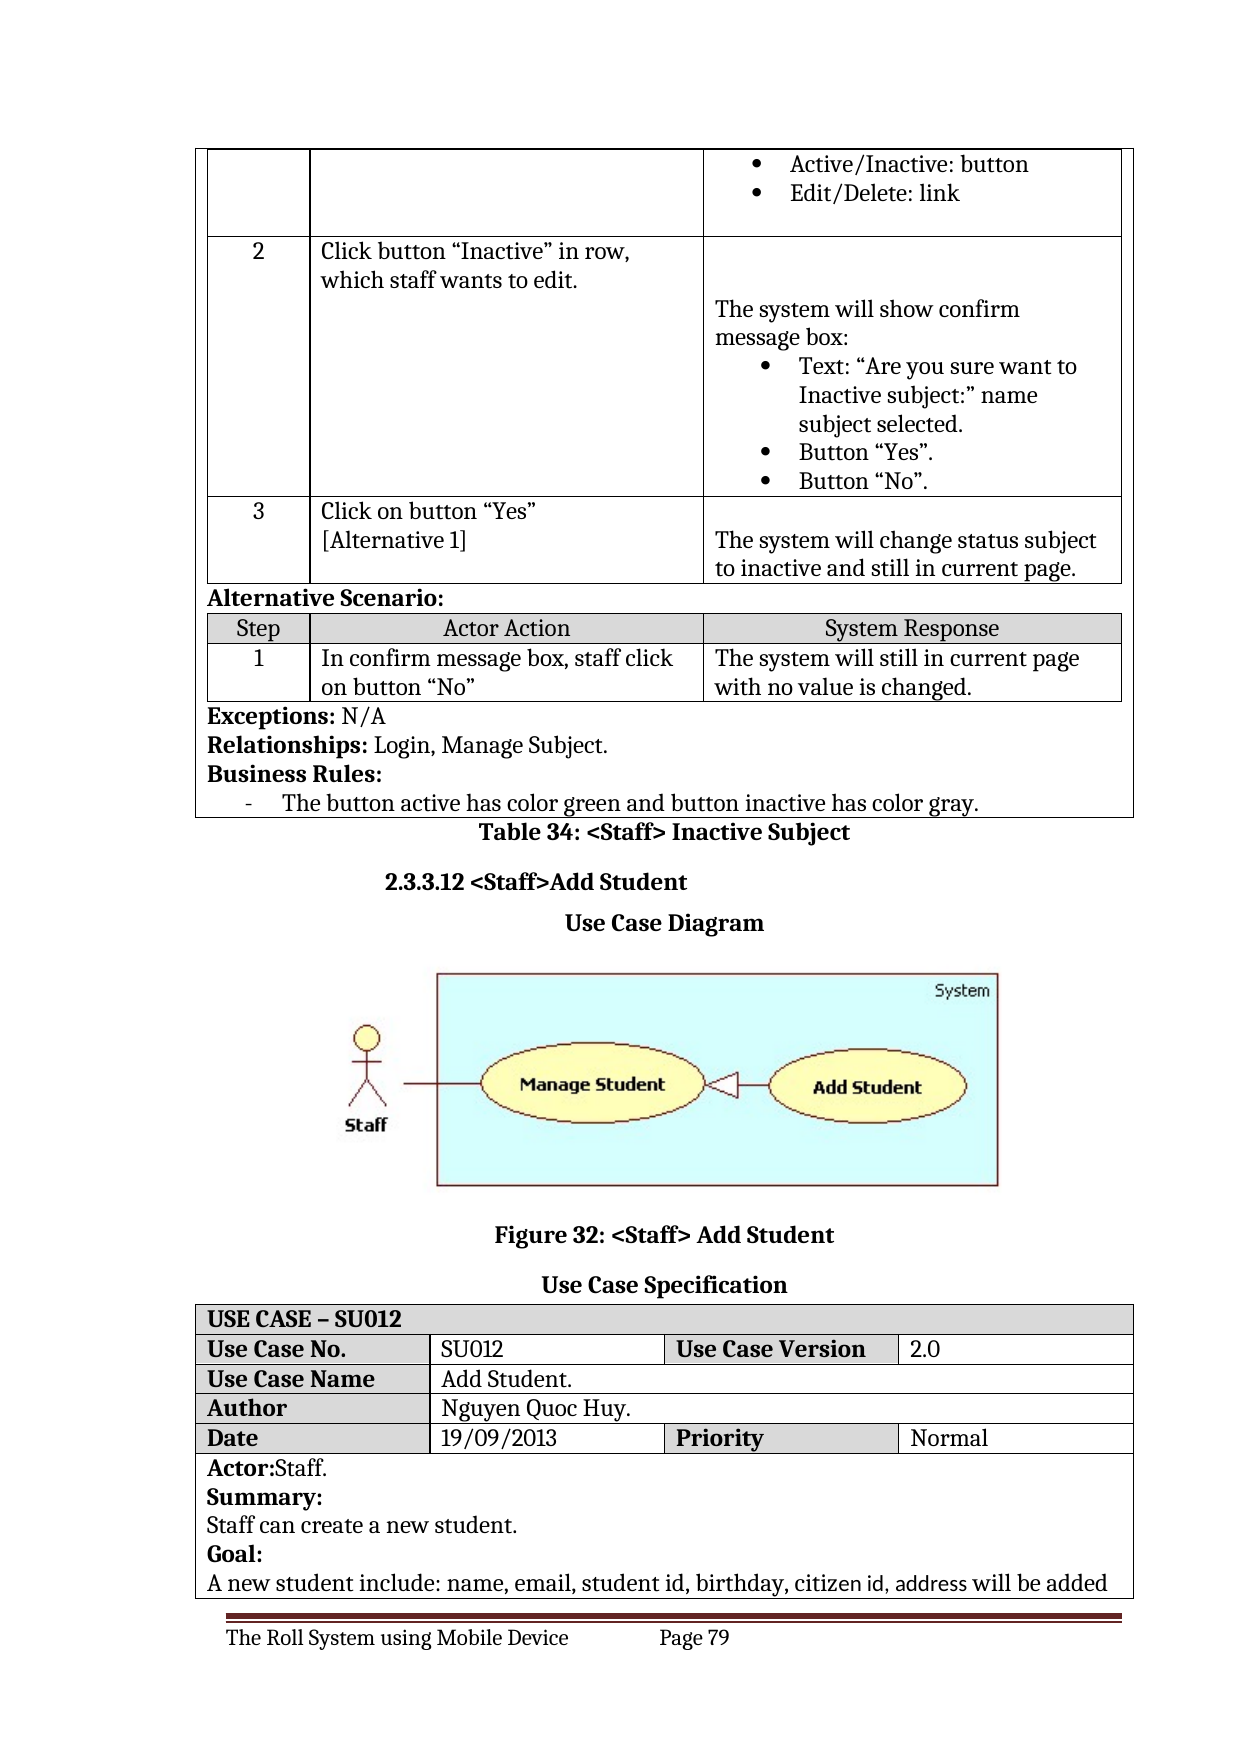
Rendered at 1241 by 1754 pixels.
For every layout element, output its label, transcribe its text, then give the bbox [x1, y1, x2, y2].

subtitle Use Case Diagram [207, 909, 1122, 938]
table_cell Date [196, 1424, 429, 1453]
table_header USE CASE – SU012 [196, 1305, 1133, 1334]
table_cell Add Student. [431, 1365, 1133, 1393]
table_cell Normal [899, 1424, 1133, 1453]
subtitle Use Case Specification [207, 1271, 1122, 1300]
text Figure 32: <Staff> Add Student [207, 1221, 1122, 1250]
table_cell SU012 [431, 1335, 664, 1363]
table_cell 2.0 [899, 1335, 1133, 1363]
subtitle <Staff>Add Student [385, 868, 1122, 897]
table_cell Use Case Version [665, 1335, 898, 1363]
table_cell Author [196, 1394, 429, 1423]
table_cell Use Case No. [196, 1335, 429, 1363]
table_cell Nguyen Quoc Huy. [431, 1394, 1133, 1423]
table_cell 19/09/2013 [431, 1424, 664, 1453]
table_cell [196, 149, 1133, 817]
table_cell Use Case Name [196, 1365, 429, 1393]
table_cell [196, 1454, 1133, 1598]
picture [299, 942, 1030, 1218]
text Table 34: <Staff> Inactive Subject [207, 818, 1122, 847]
table_cell Priority [665, 1424, 898, 1453]
